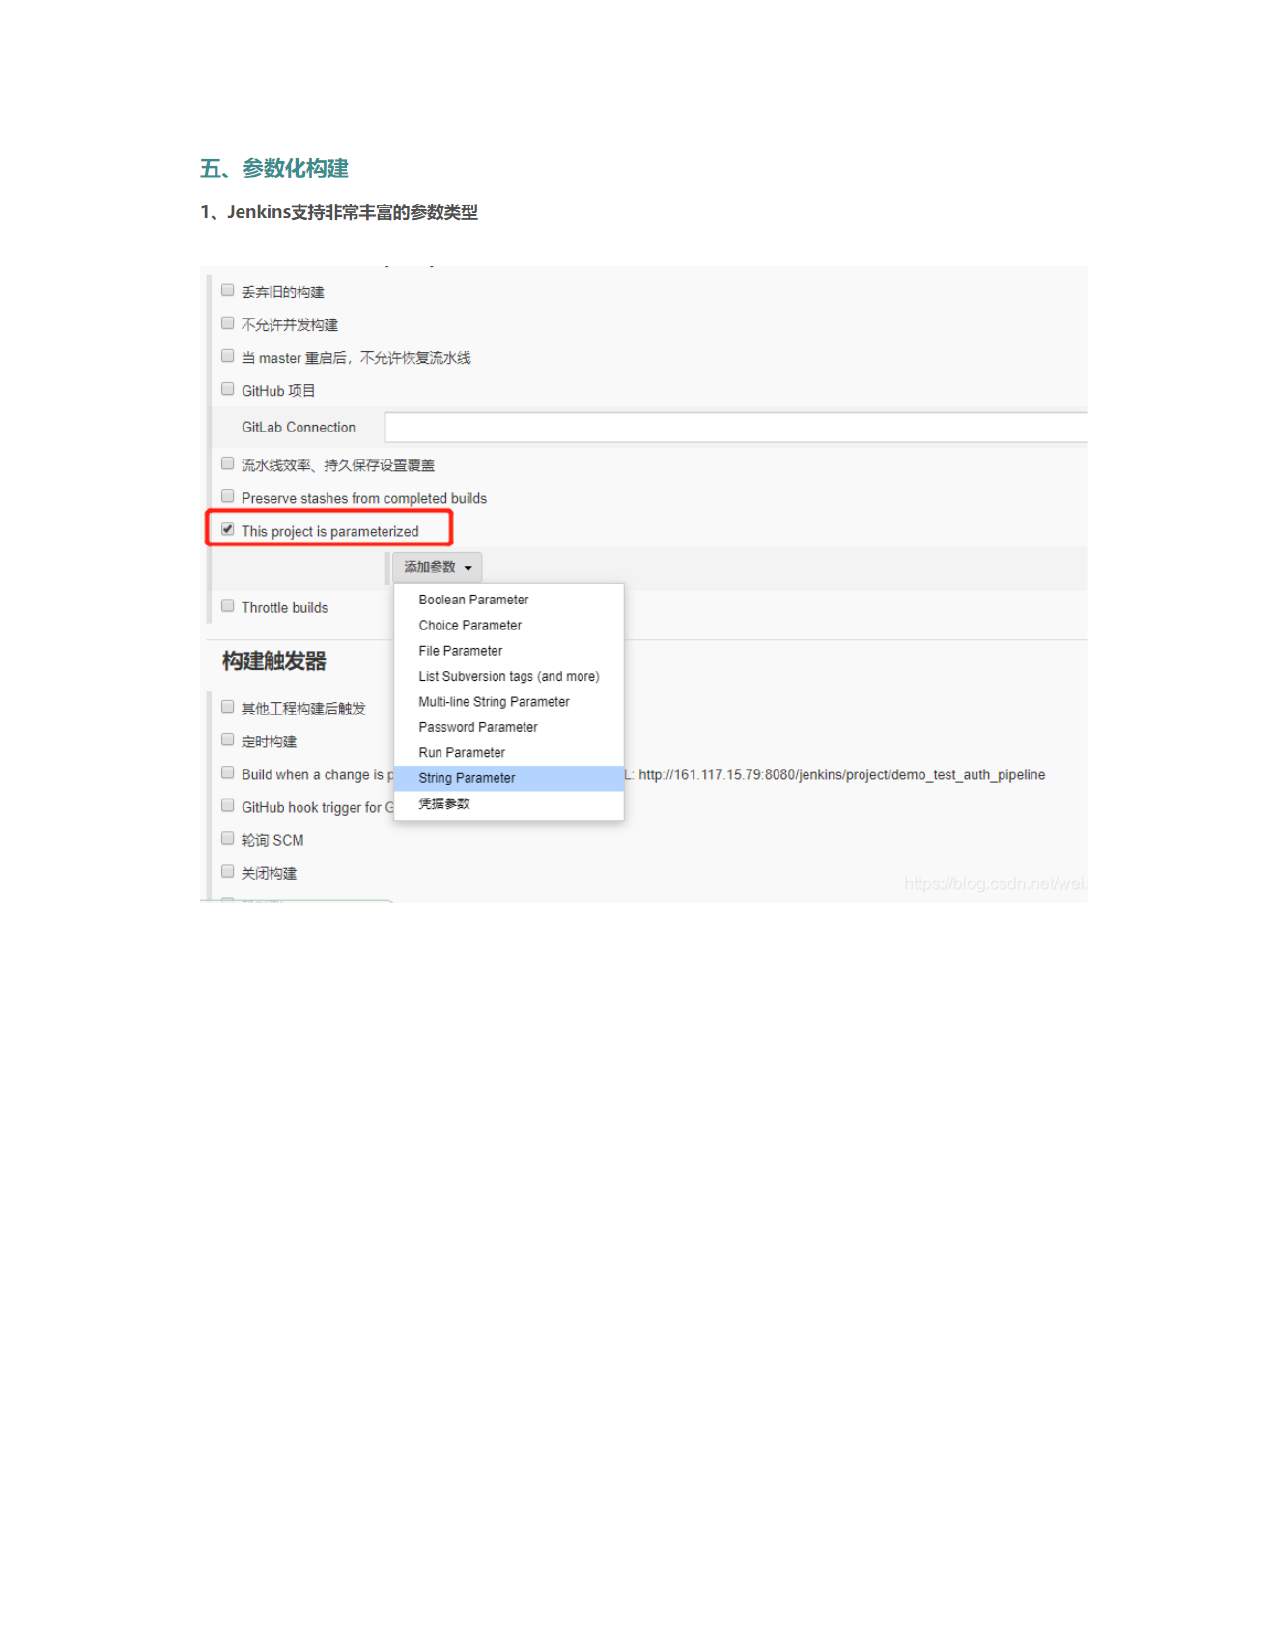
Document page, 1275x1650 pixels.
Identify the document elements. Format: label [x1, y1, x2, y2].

picture [187, 150, 1088, 912]
